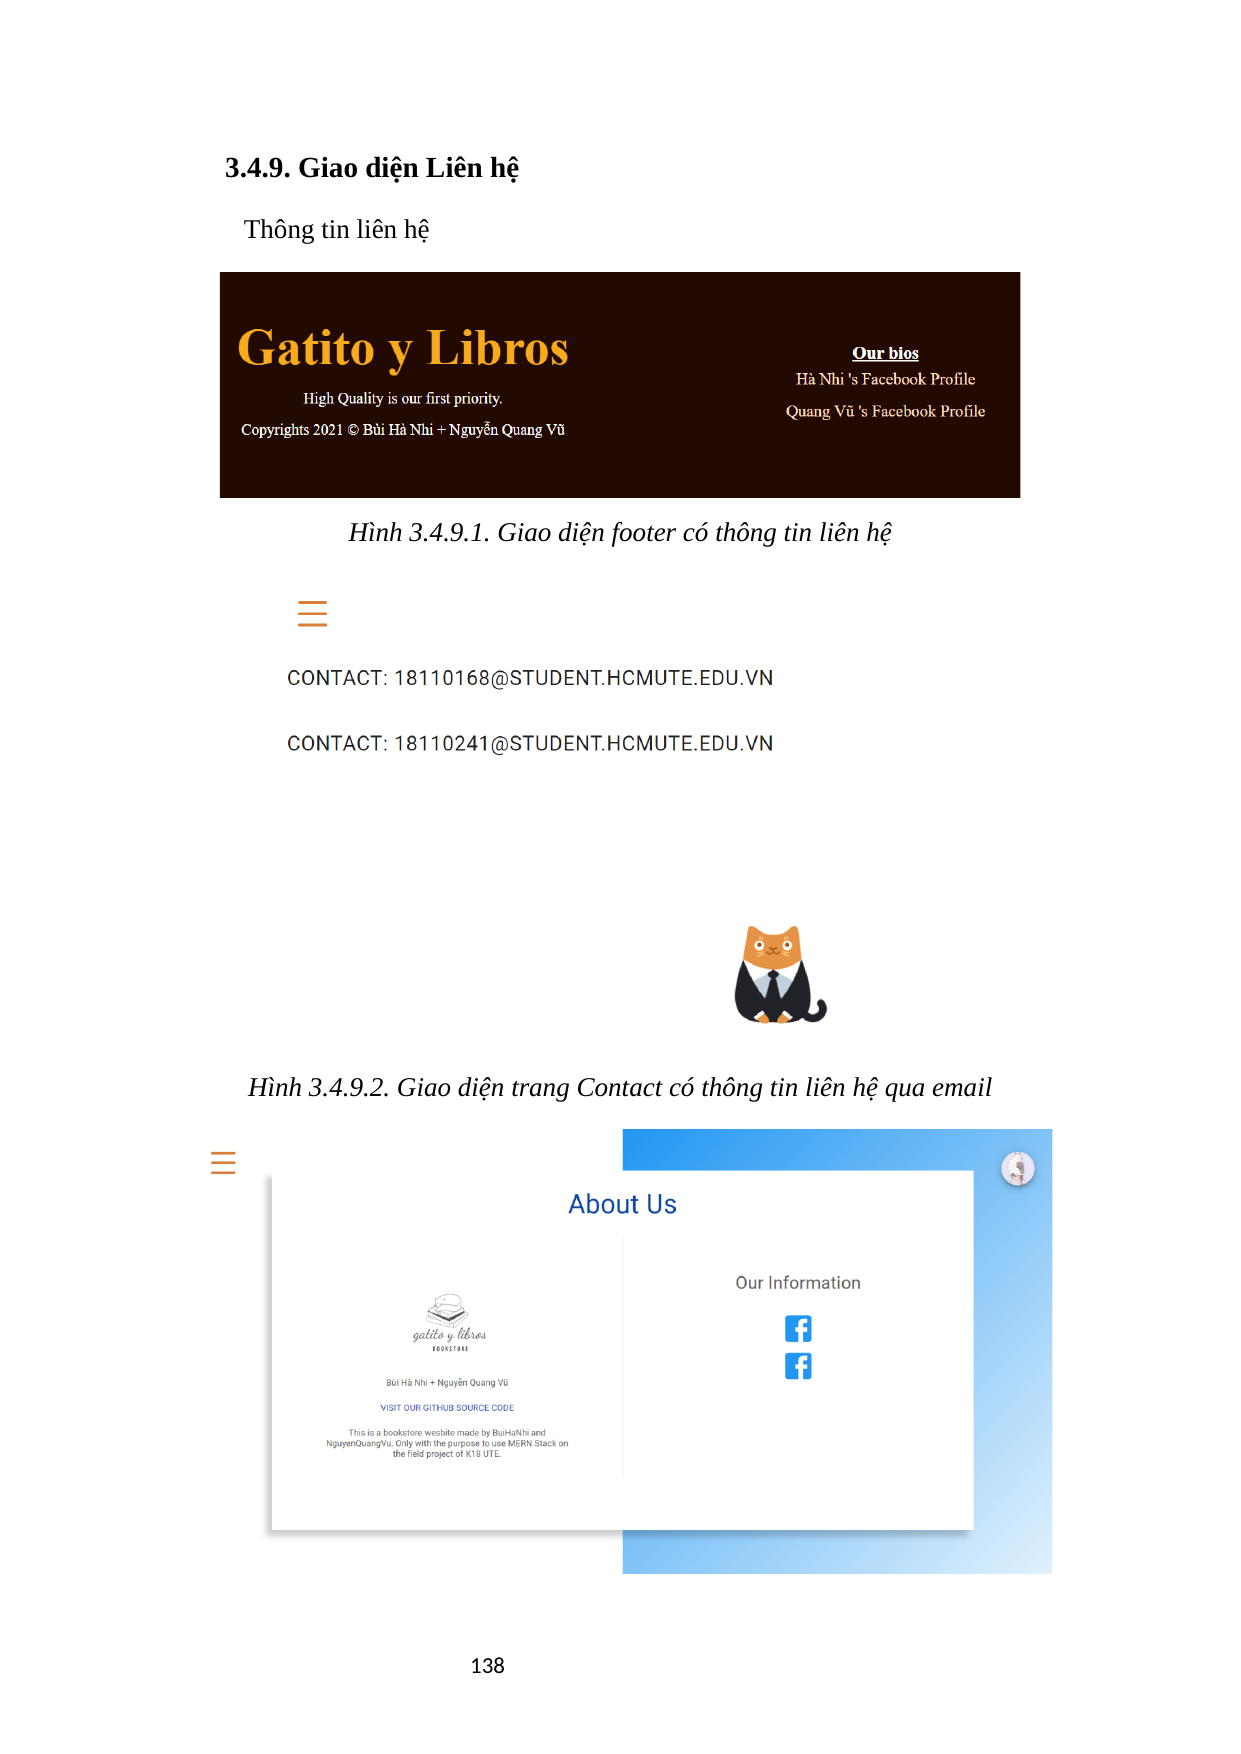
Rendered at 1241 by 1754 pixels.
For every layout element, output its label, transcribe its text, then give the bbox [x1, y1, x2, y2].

text Hình 3.4.9.1. Giao diện footer có thông tin liên hệ [187, 516, 1053, 547]
text Thông tin liên hệ [187, 213, 1053, 244]
picture [219, 272, 1021, 498]
picture [278, 575, 962, 1045]
text Hình 3.4.9.2. Giao diện trang Contact có thông tin liên hệ qua email [187, 1071, 1053, 1102]
picture [187, 1129, 1053, 1574]
subtitle 3.4.9. Giao diện Liên hệ [187, 150, 1053, 183]
